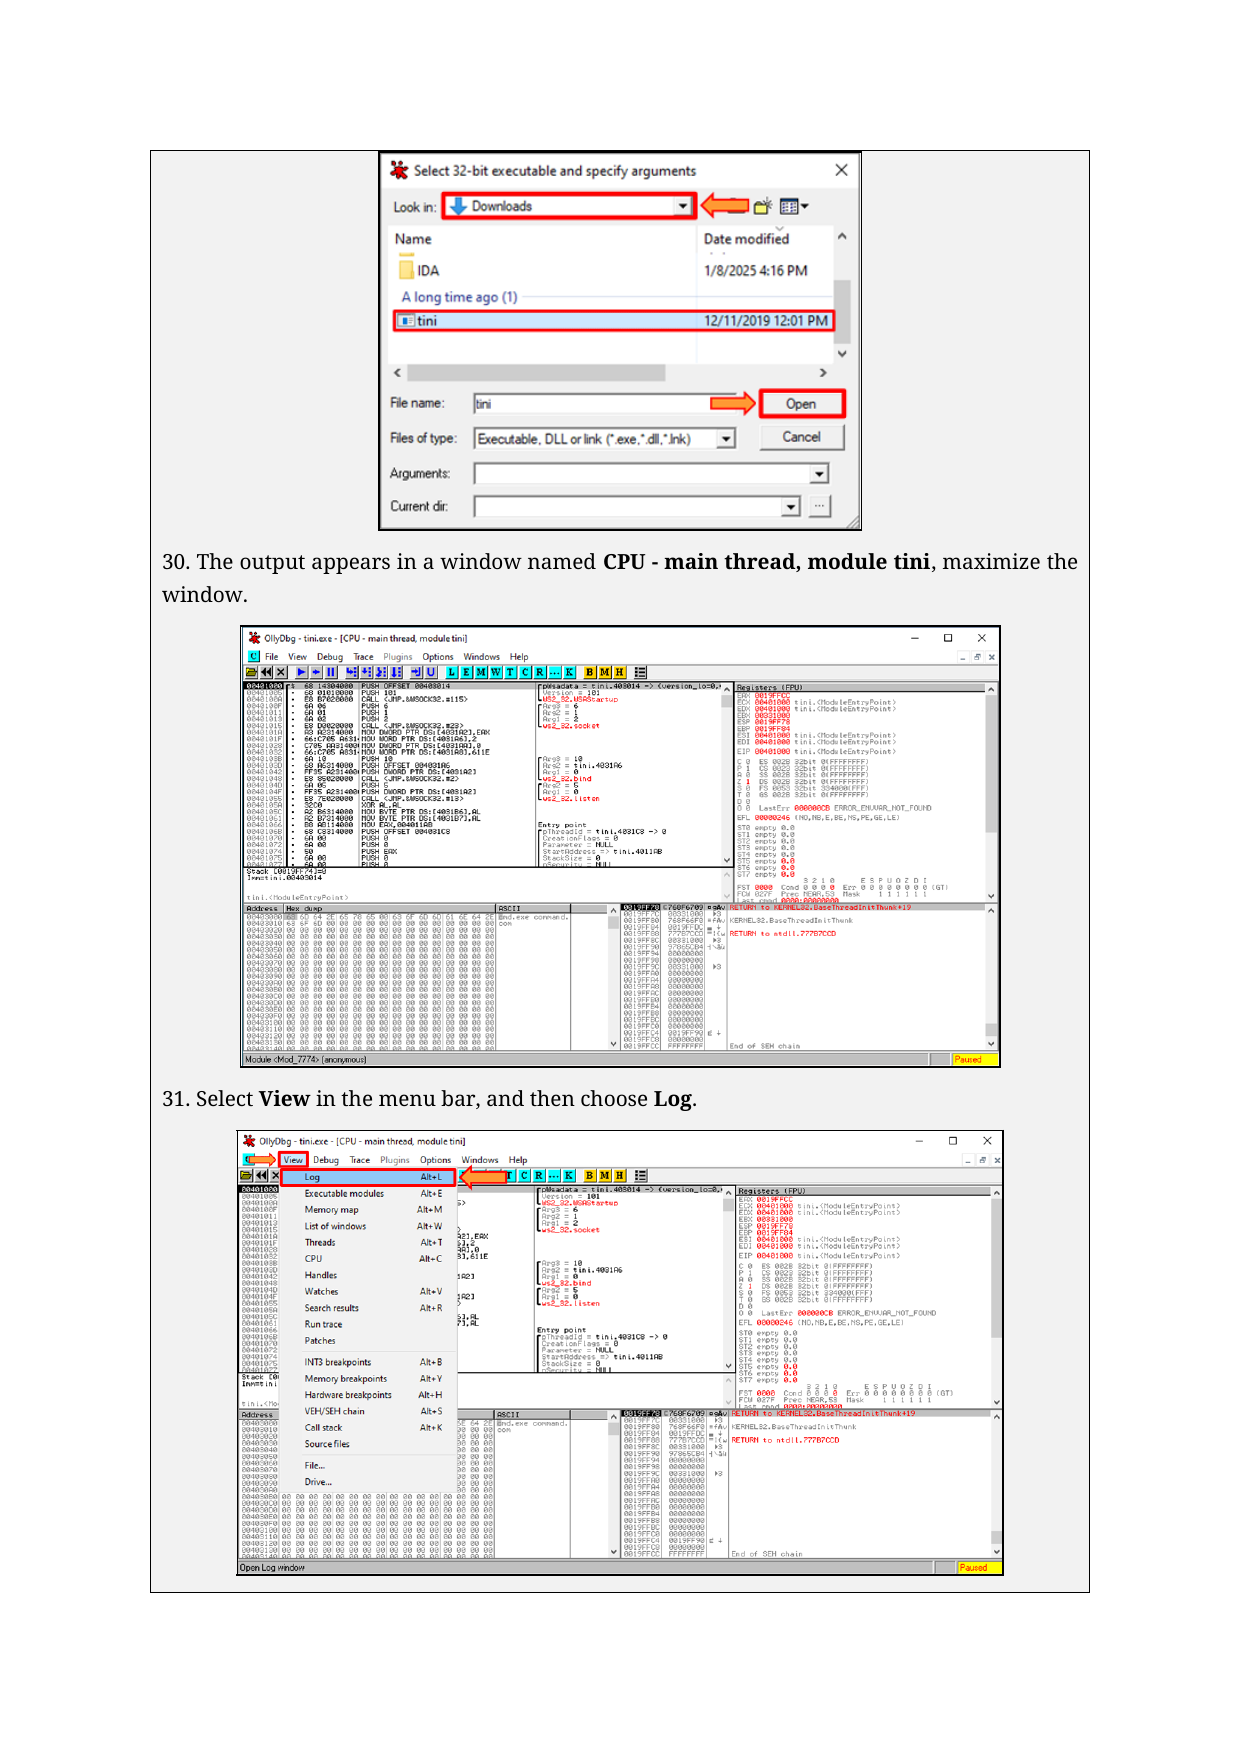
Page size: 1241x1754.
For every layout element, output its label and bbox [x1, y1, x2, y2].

picture [238, 1131, 1002, 1574]
picture [241, 627, 999, 1066]
table_header [151, 151, 1089, 1592]
picture [380, 153, 861, 529]
